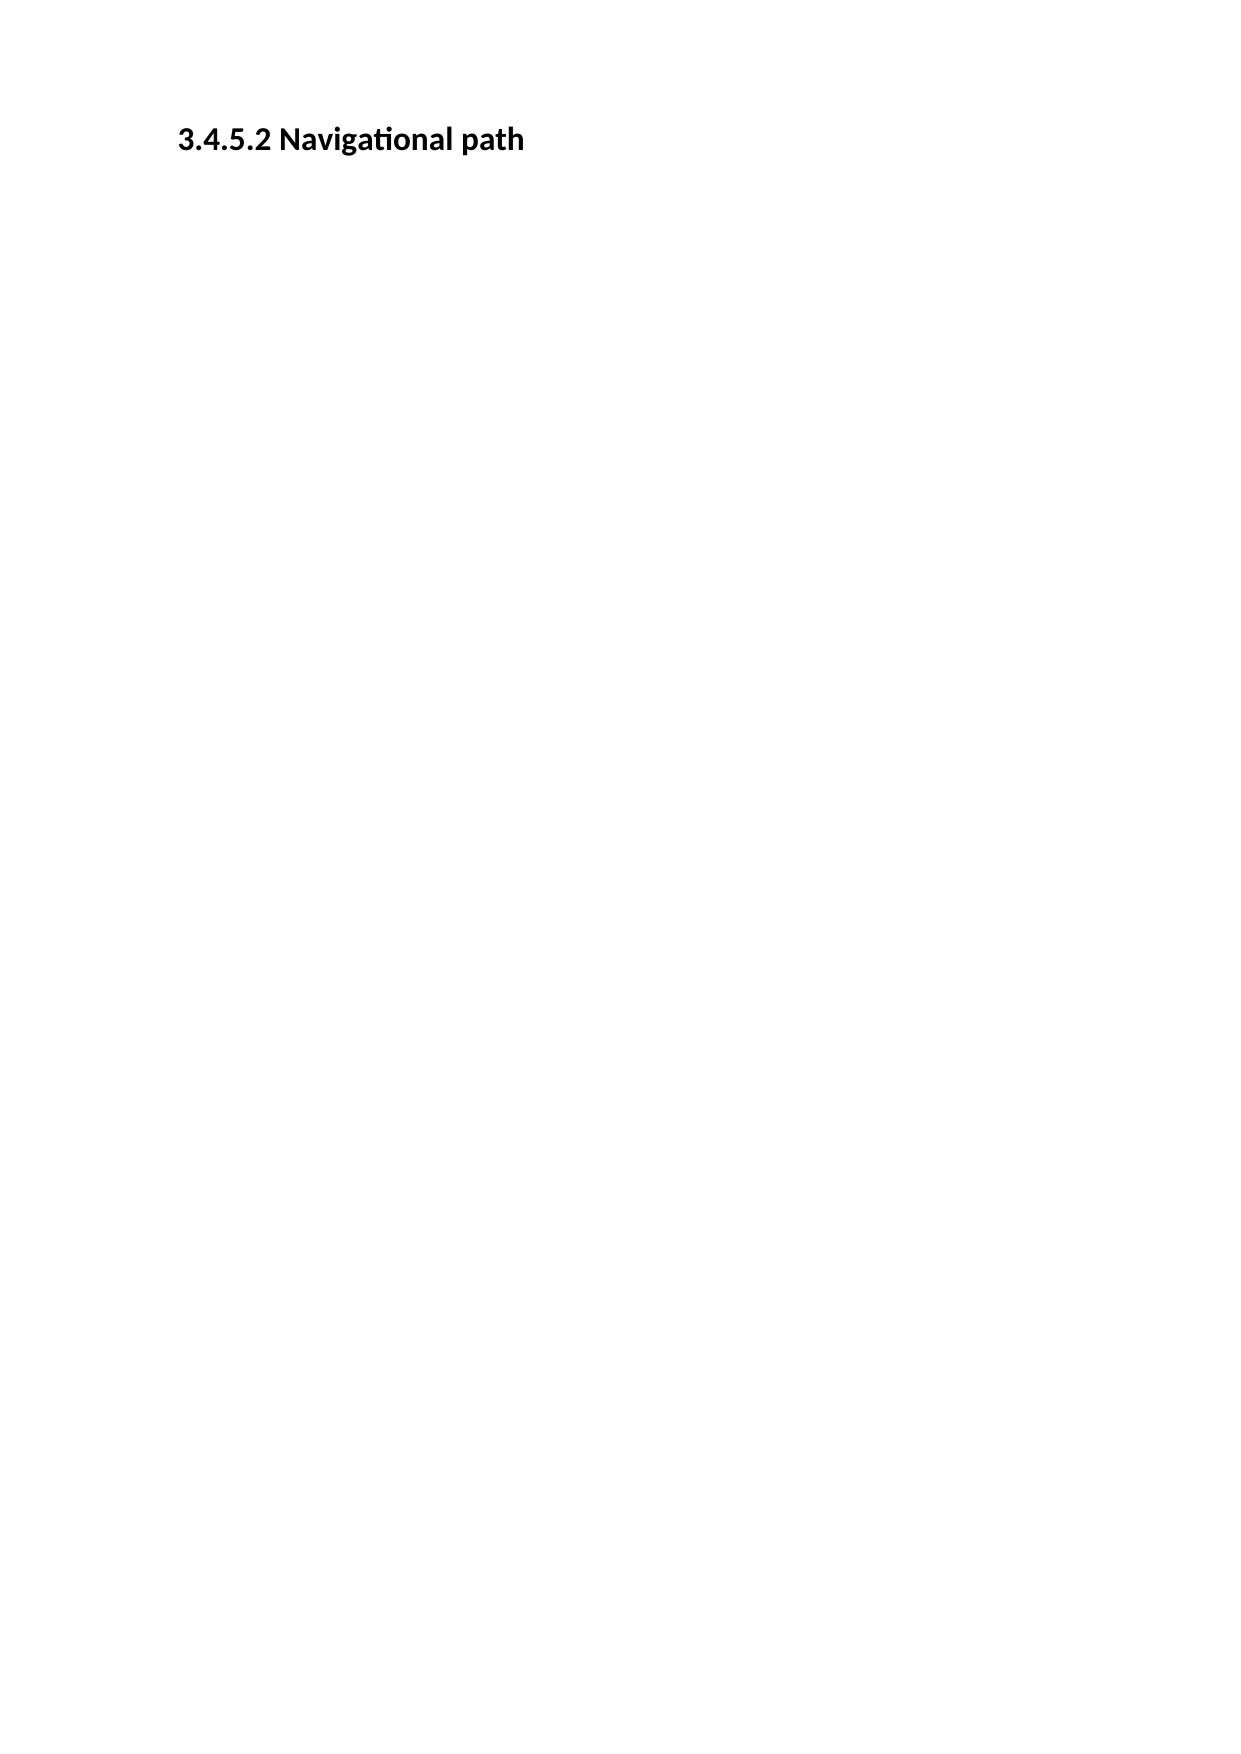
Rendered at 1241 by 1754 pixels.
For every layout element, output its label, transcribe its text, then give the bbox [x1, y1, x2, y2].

text 3.4.5.2 Navigational path [177, 118, 1078, 159]
